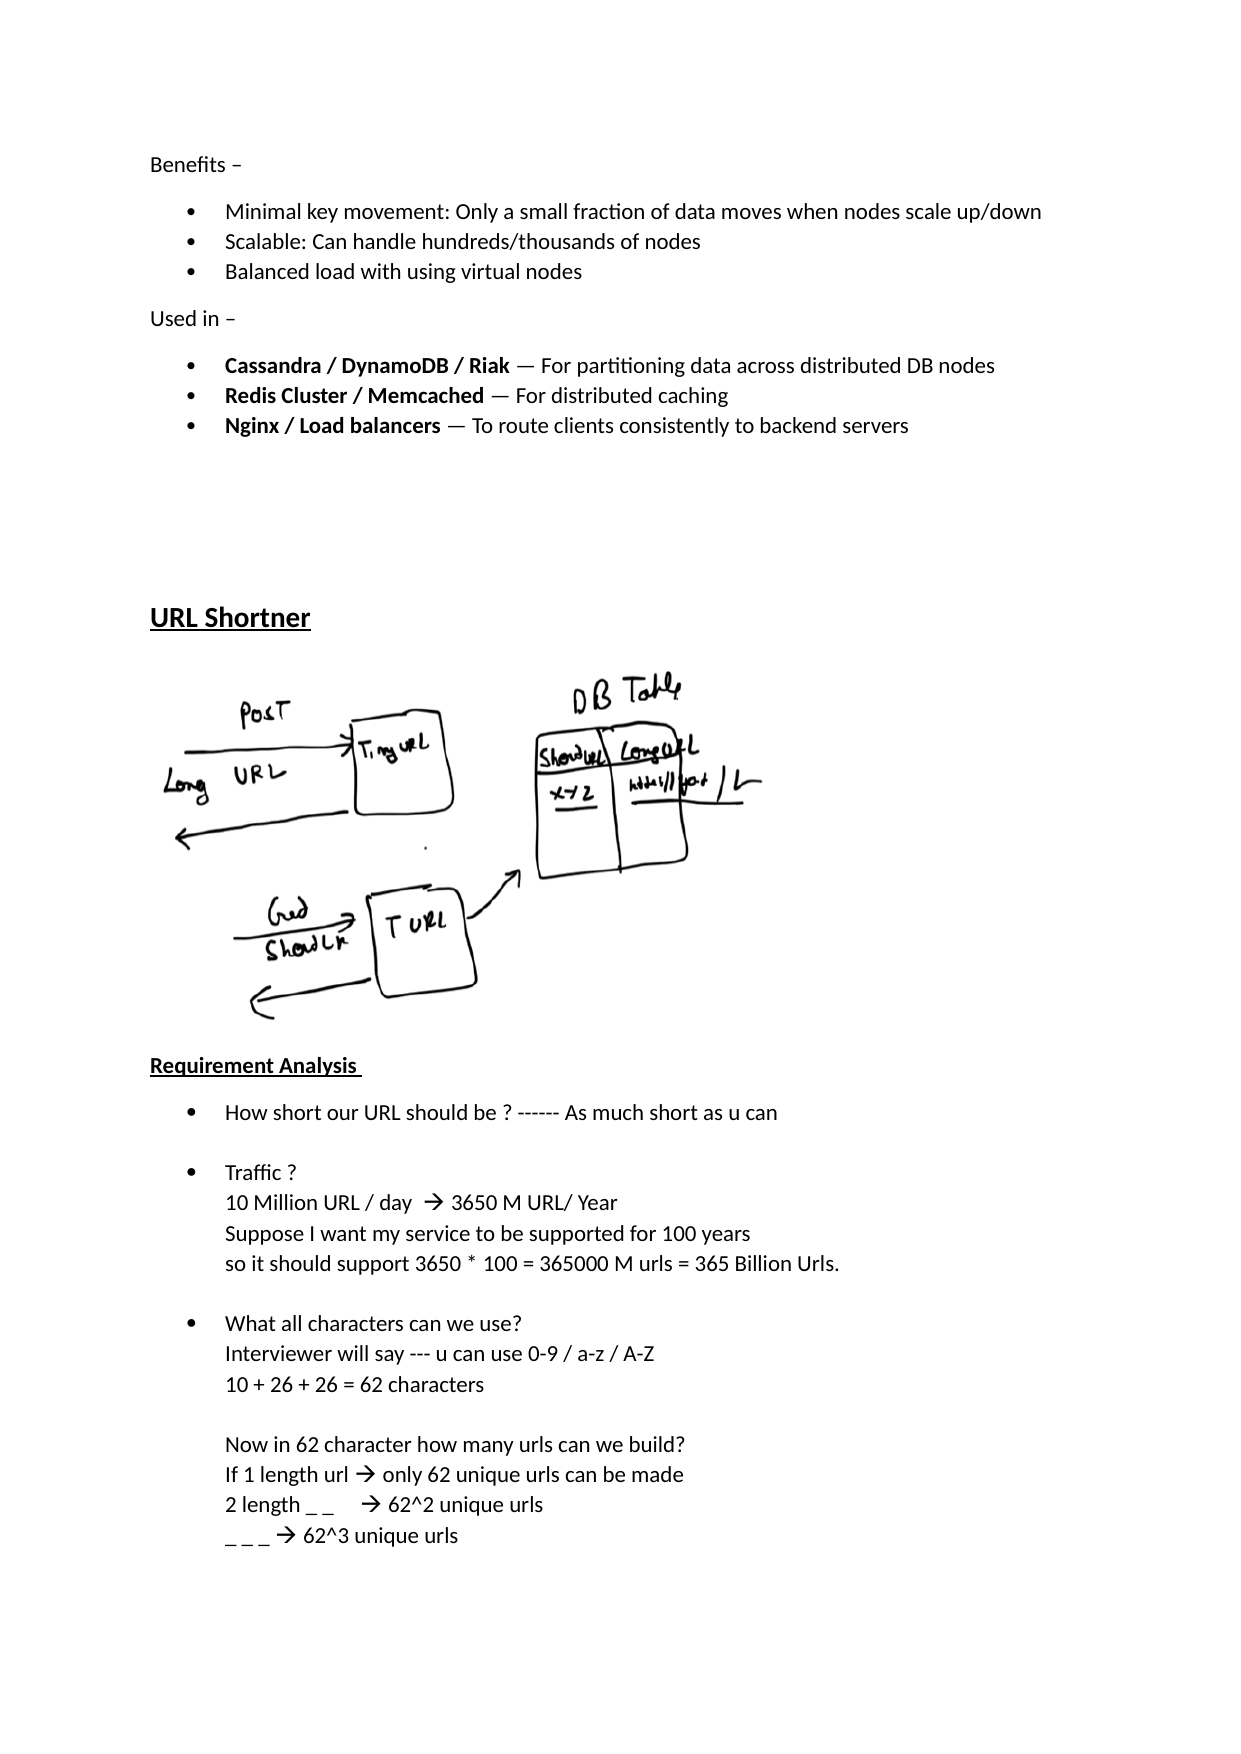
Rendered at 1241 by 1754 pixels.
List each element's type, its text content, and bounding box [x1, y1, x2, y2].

list 2 length _ _ 62^2 unique urls [225, 1491, 1090, 1518]
list _ _ _ 62^3 unique urls [225, 1521, 1090, 1549]
list How short our URL should be ? ------ As much short as u can [187, 1098, 1090, 1126]
text URL Shortner [150, 599, 1090, 634]
list Suppose I want my service to be supported for 100 years [225, 1219, 1090, 1247]
text Benefits – [150, 150, 1090, 178]
list Now in 62 character how many urls can we build? [225, 1430, 1090, 1458]
list Nginx / Load balancers — To route clients consistently to backend servers [187, 411, 1090, 439]
list so it should support 3650 * 100 = 365000 M urls = 365 Billion Urls. [225, 1249, 1090, 1277]
list Balanced load with using virtual nodes [187, 257, 1090, 285]
text Requirement Analysis [150, 1051, 1090, 1079]
list Scalable: Can handle hundreds/thousands of nodes [187, 227, 1090, 255]
picture [150, 654, 769, 1032]
list Redis Cluster / Memcached — For distributed caching [187, 381, 1090, 409]
list If 1 length url only 62 unique urls can be made [225, 1460, 1090, 1488]
list Cassandra / DynamoDB / Riak — For partitioning data across distributed DB nodes [187, 351, 1090, 379]
list 10 + 26 + 26 = 62 characters [225, 1370, 1090, 1398]
text Used in – [150, 304, 1090, 332]
list Minimal key movement: Only a small fraction of data moves when nodes scale up/down [187, 197, 1090, 225]
list 10 Million URL / day 3650 M URL/ Year [225, 1188, 1090, 1216]
list Interviewer will say --- u can use 0-9 / a-z / A-Z [225, 1339, 1090, 1367]
list What all characters can we use? [187, 1309, 1090, 1337]
list Traffic ? [187, 1158, 1090, 1186]
